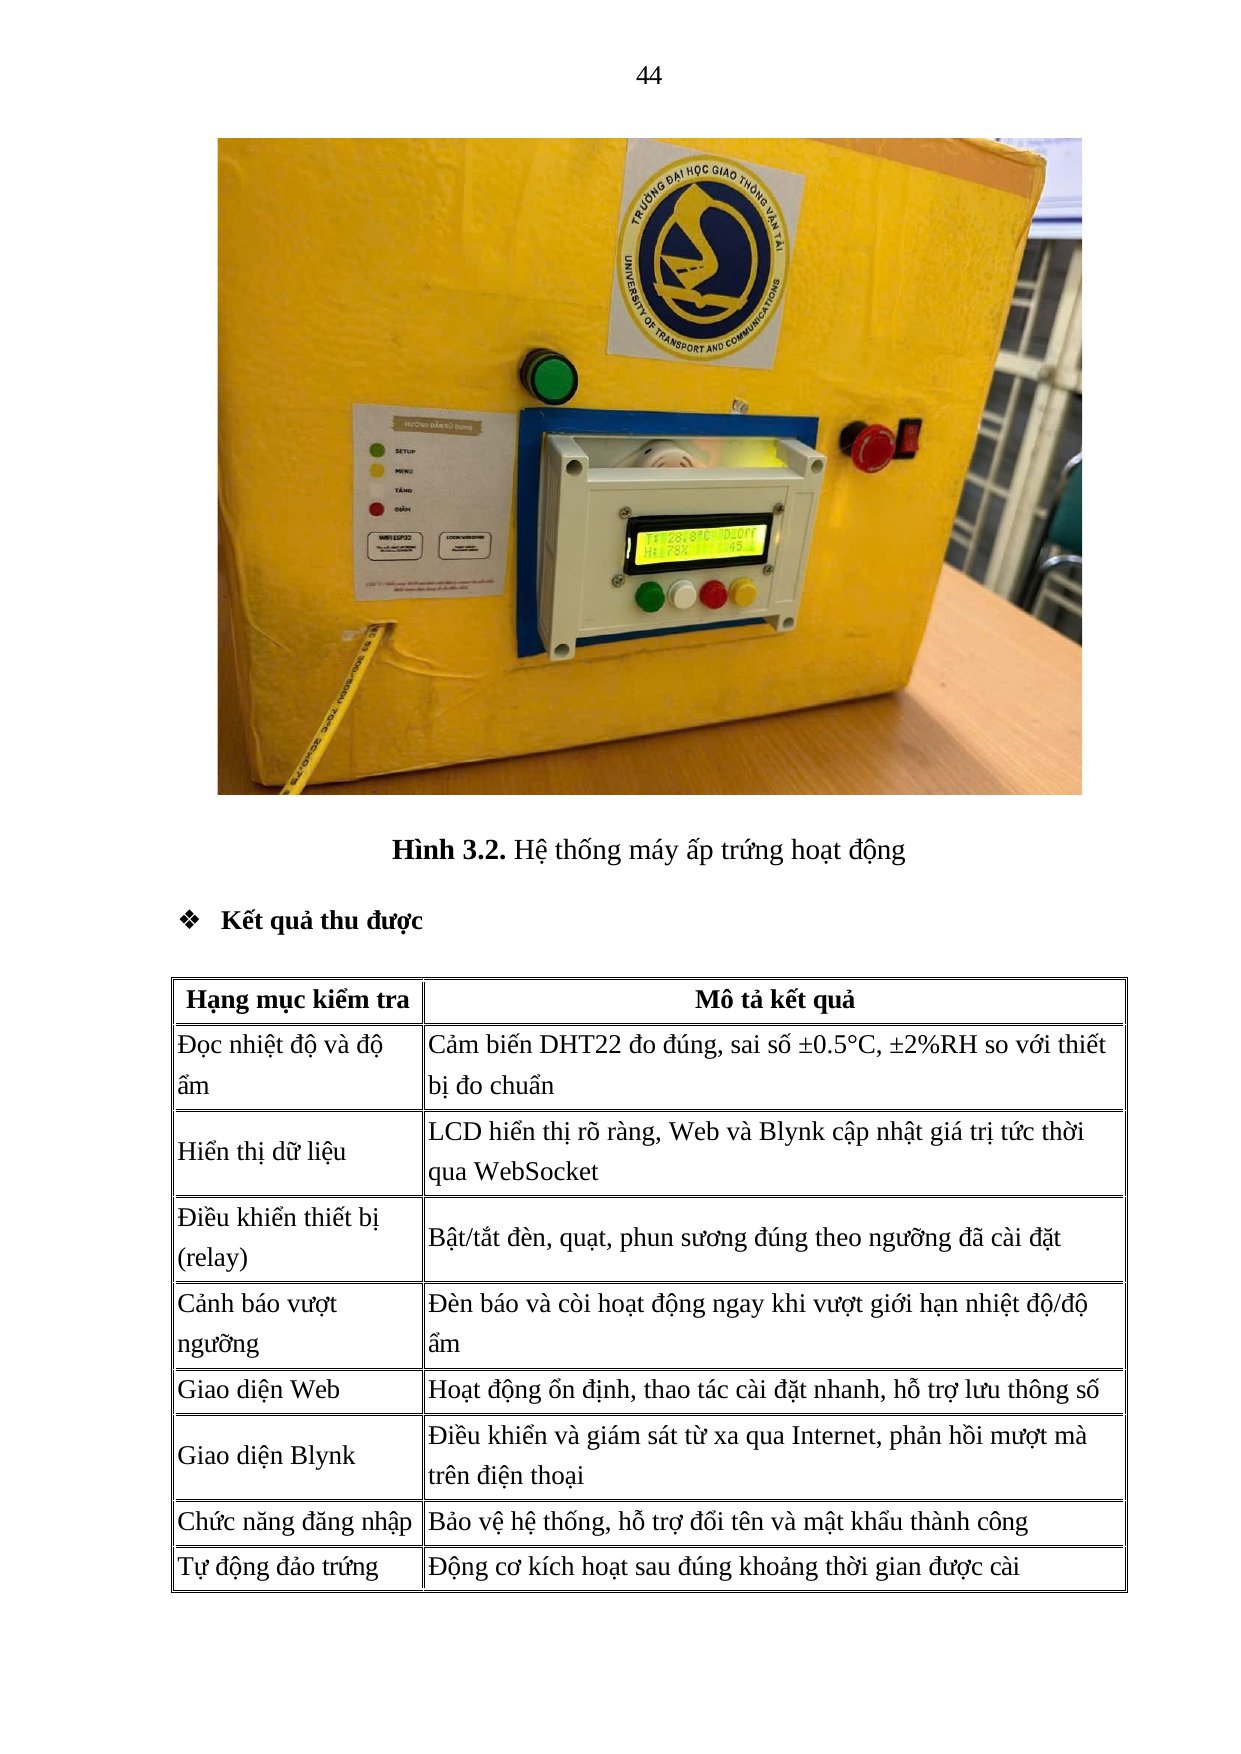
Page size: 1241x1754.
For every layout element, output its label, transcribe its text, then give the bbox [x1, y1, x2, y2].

table_cell Hoạt động ổn định, thao tác cài đặt nhanh, hỗ trợ lưu thông số [425, 1368, 1125, 1413]
table_cell Điều khiển thiết bị (relay) [173, 1195, 423, 1281]
table_cell Bảo vệ hệ thống, hỗ trợ đổi tên và mật khẩu thành công [423, 1499, 1126, 1545]
table_cell Hiển thị dữ liệu [173, 1109, 423, 1195]
table_cell Bật/tắt đèn, quạt, phun sương đúng theo ngưỡng đã cài đặt [423, 1195, 1126, 1281]
table_cell Đọc nhiệt độ và độ ẩm [173, 1023, 423, 1109]
table_header Mô tả kết quả [423, 980, 1125, 1023]
picture [217, 138, 1083, 795]
table_cell Cảnh báo vượt ngưỡng [173, 1281, 423, 1367]
table_cell LCD hiển thị rõ ràng, Web và Blynk cập nhật giá trị tức thời qua WebSocket [423, 1109, 1126, 1195]
table_cell Động cơ kích hoạt sau đúng khoảng thời gian được cài [423, 1545, 1125, 1590]
table_header Hạng mục kiểm tra [174, 980, 423, 1023]
table_cell Điều khiển và giám sát từ xa qua Internet, phản hồi mượt mà trên điện thoại [423, 1413, 1126, 1499]
subtitle Kết quả thu được [177, 901, 1211, 937]
table_cell Đèn báo và còi hoạt động ngay khi vượt giới hạn nhiệt độ/độ ẩm [423, 1281, 1126, 1367]
text Hình 3.2. Hệ thống máy ấp trứng hoạt động [392, 832, 1211, 865]
table_cell Cảm biến DHT22 đo đúng, sai số ±0.5°C, ±2%RH so với thiết bị đo chuẩn [423, 1023, 1126, 1109]
table_cell Chức năng đăng nhập [173, 1499, 423, 1545]
table_cell Giao diện Blynk [173, 1413, 423, 1499]
table_cell Tự động đảo trứng [174, 1545, 423, 1590]
table_cell Giao diện Web [174, 1368, 422, 1413]
